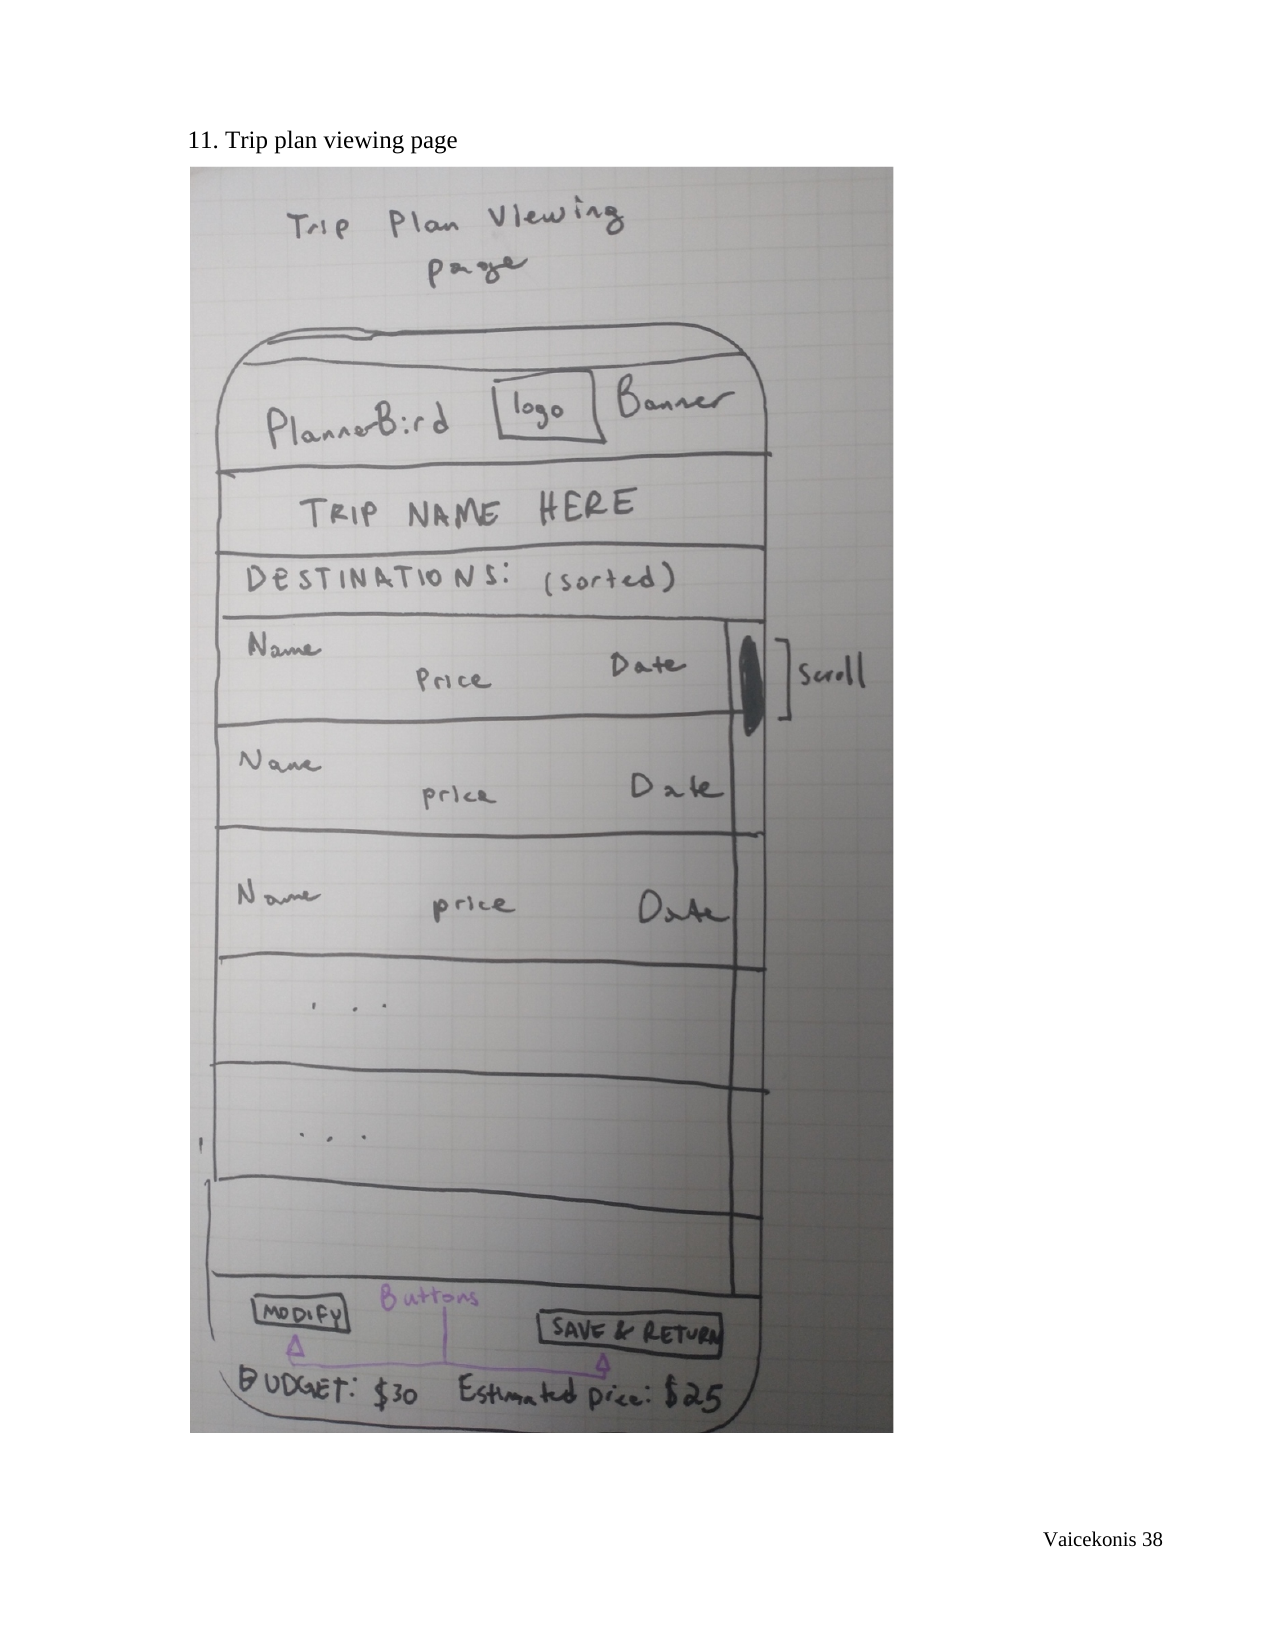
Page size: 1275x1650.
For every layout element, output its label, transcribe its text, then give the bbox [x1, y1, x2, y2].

picture [190, 168, 894, 1432]
list Trip plan viewing page [187, 125, 1162, 154]
